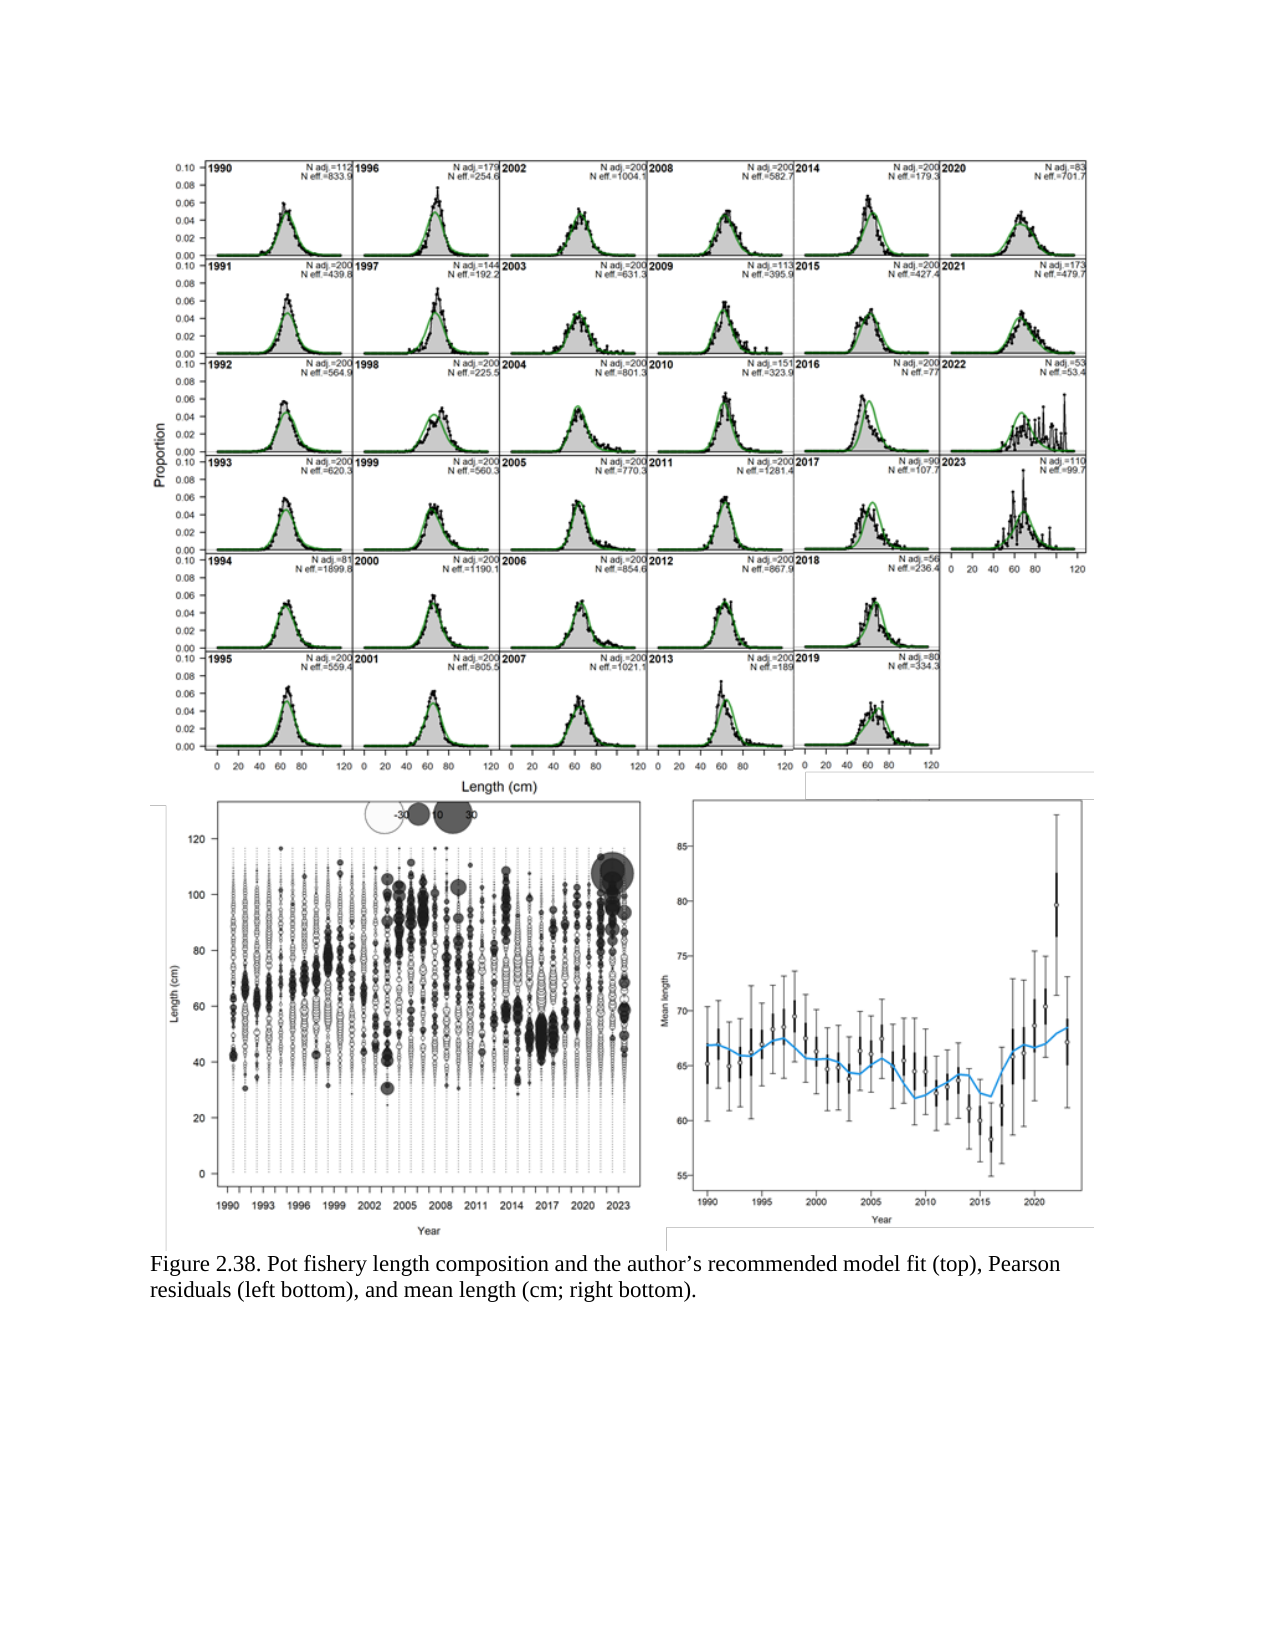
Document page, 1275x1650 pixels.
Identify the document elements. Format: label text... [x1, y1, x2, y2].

subtitle Figure 2.38. Pot fishery length composition and the author’s recommended model fit (top), Pearson residuals (left bottom), and mean length (cm; right bottom). [150, 1250, 1125, 1303]
picture [150, 150, 1094, 1251]
